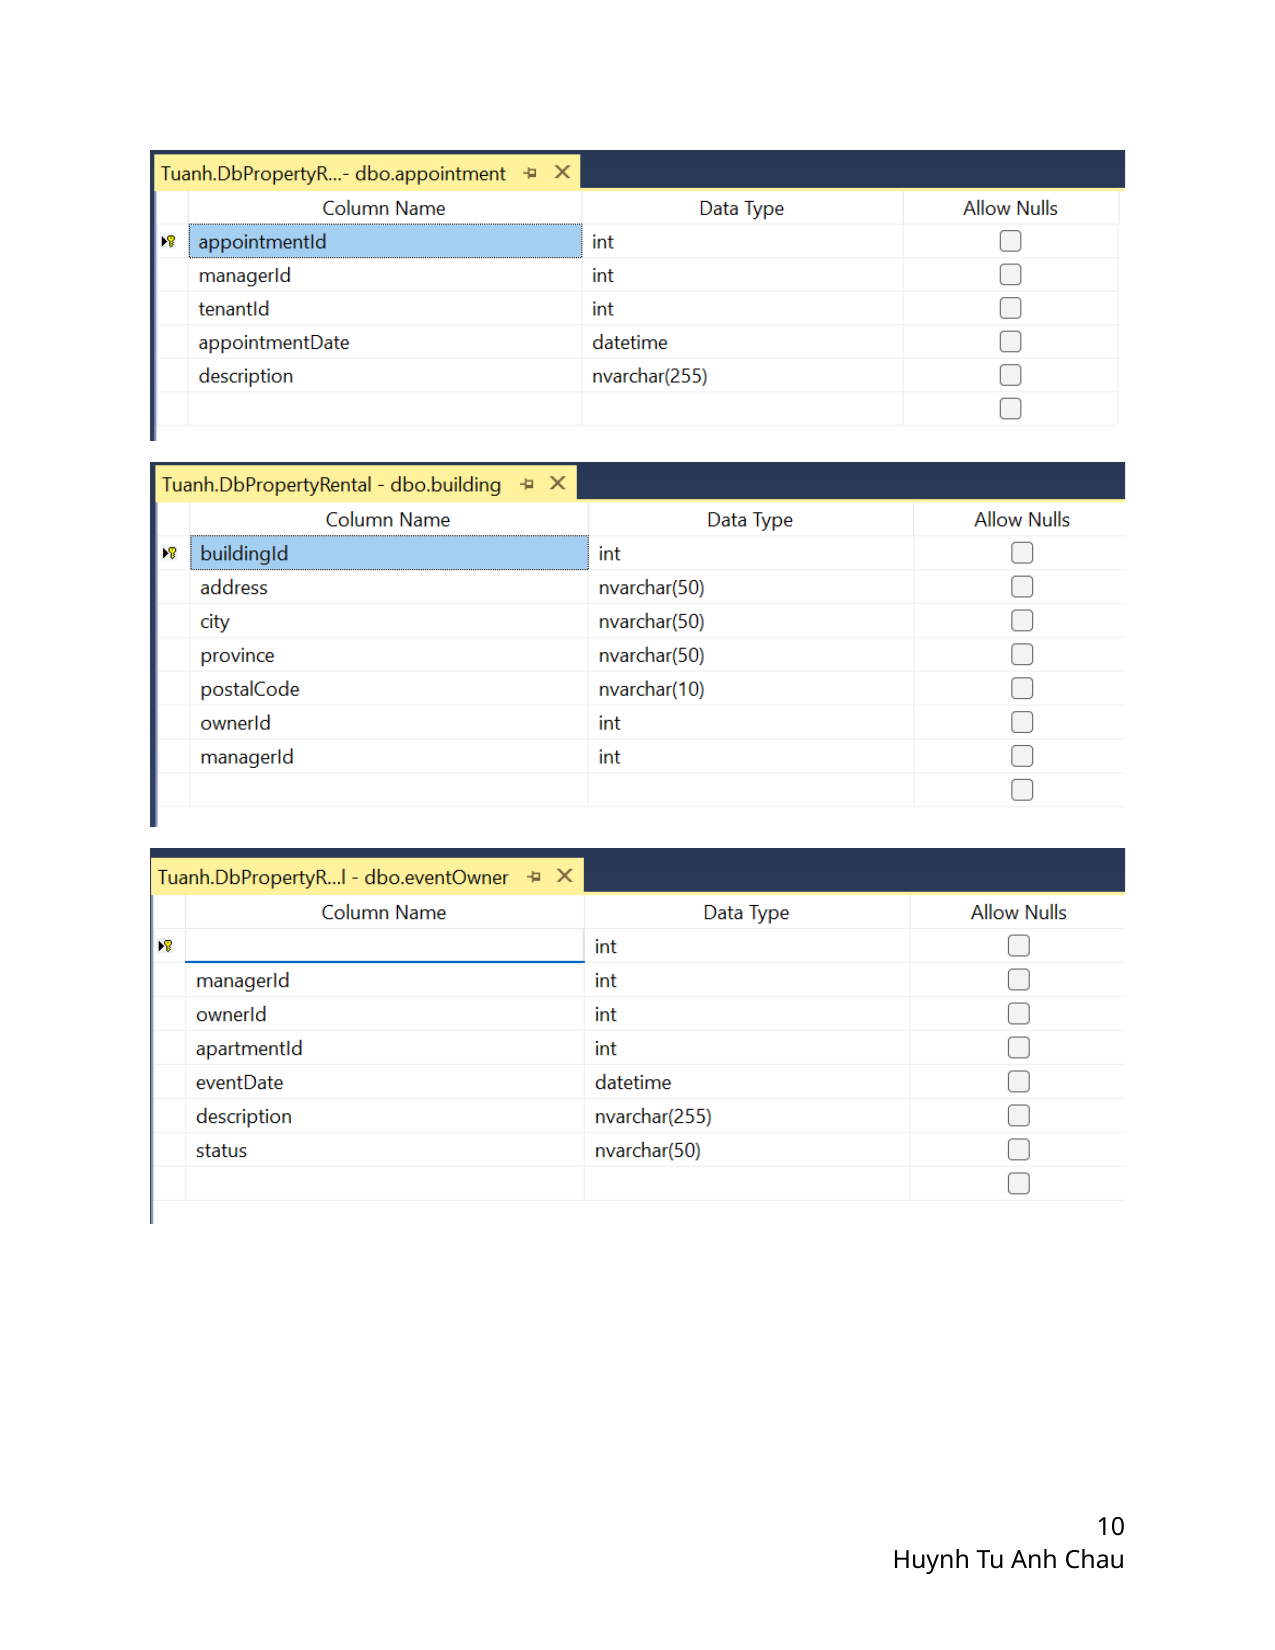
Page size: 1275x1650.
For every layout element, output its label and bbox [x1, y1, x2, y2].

picture [150, 150, 1125, 441]
picture [150, 462, 1125, 827]
picture [150, 848, 1125, 1224]
